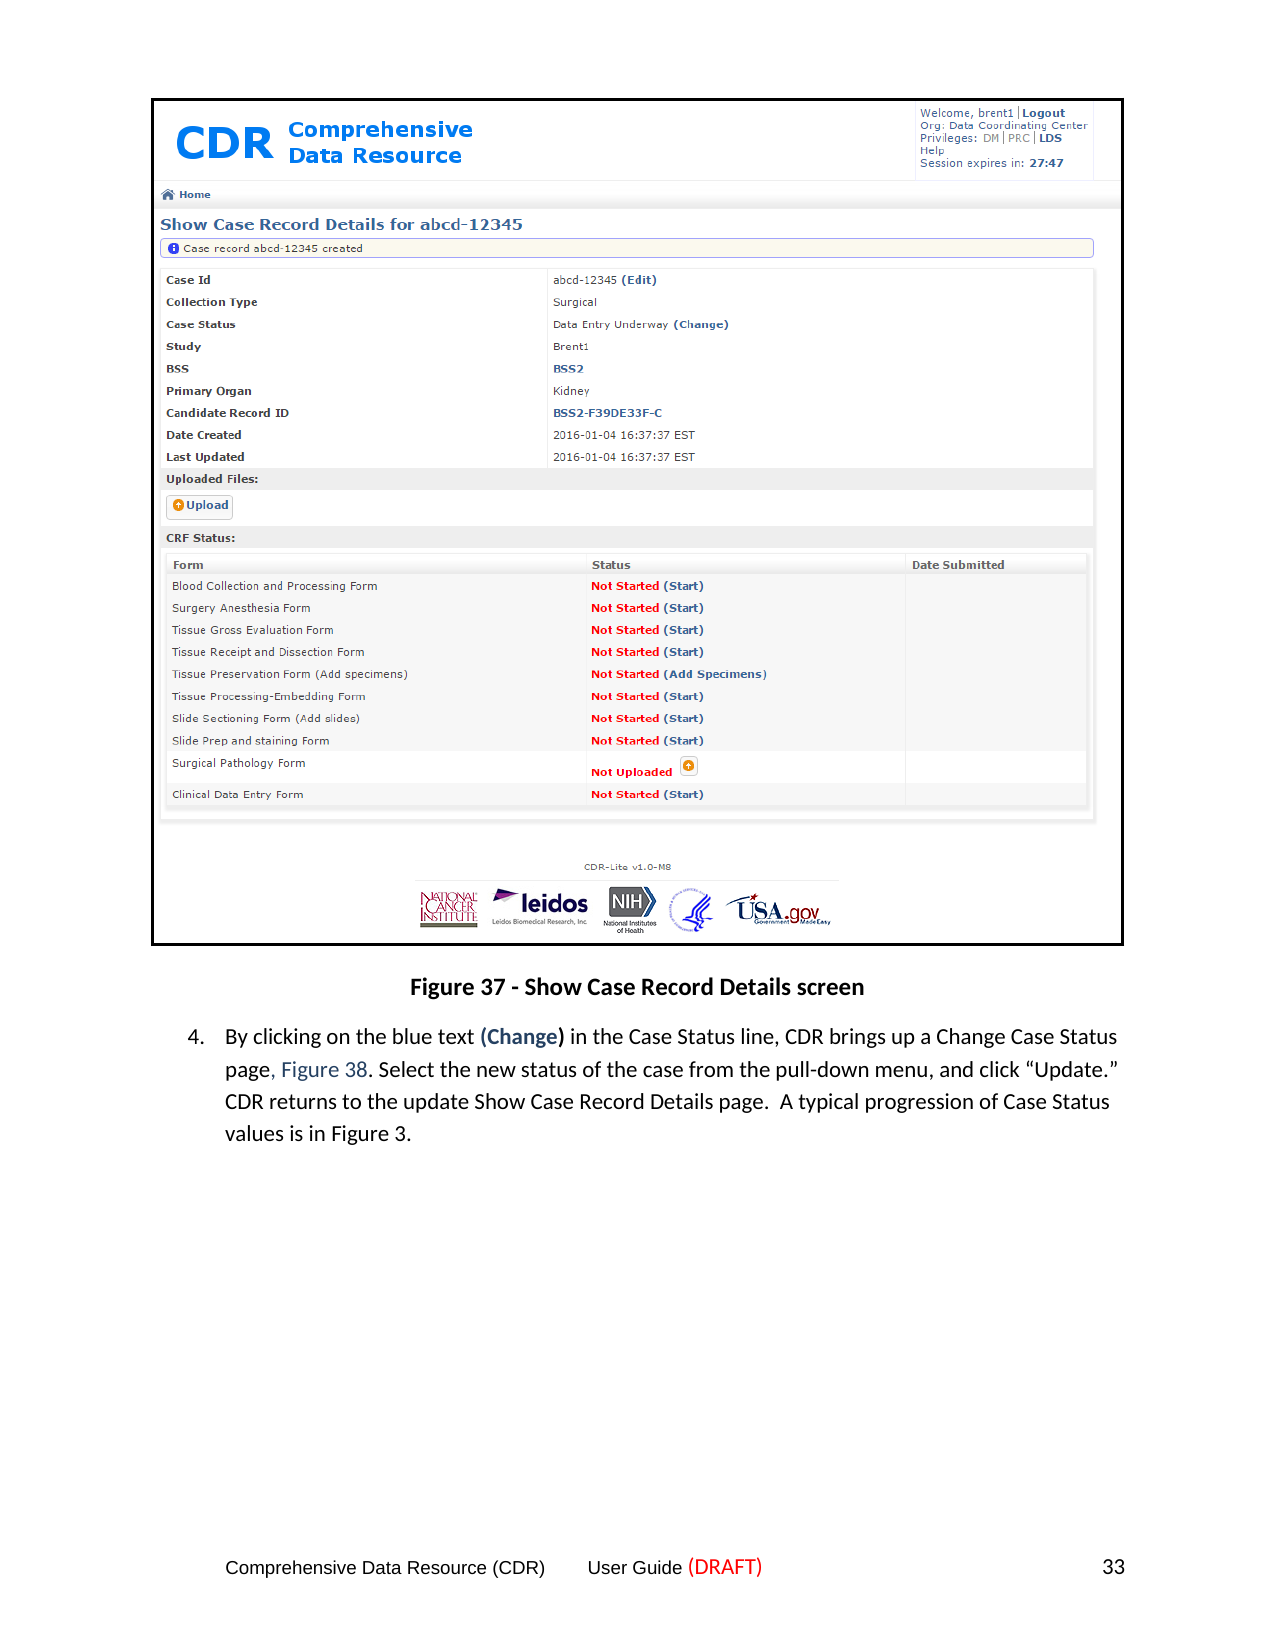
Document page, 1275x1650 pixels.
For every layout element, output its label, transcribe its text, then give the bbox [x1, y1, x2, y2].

text Figure 37 - Show Case Record Details screen [150, 971, 1125, 1002]
list By clicking on the blue text (Change) in the Case Status line, CDR brings up a Change Case Status page, Figure 38. Select the new status of the case from the pull-down menu, and click “Update.” CDR returns to the update Show Case Record Details page. A typical progression of Case Status values is in Figure 3. [187, 1022, 1125, 1147]
picture [154, 101, 1121, 943]
